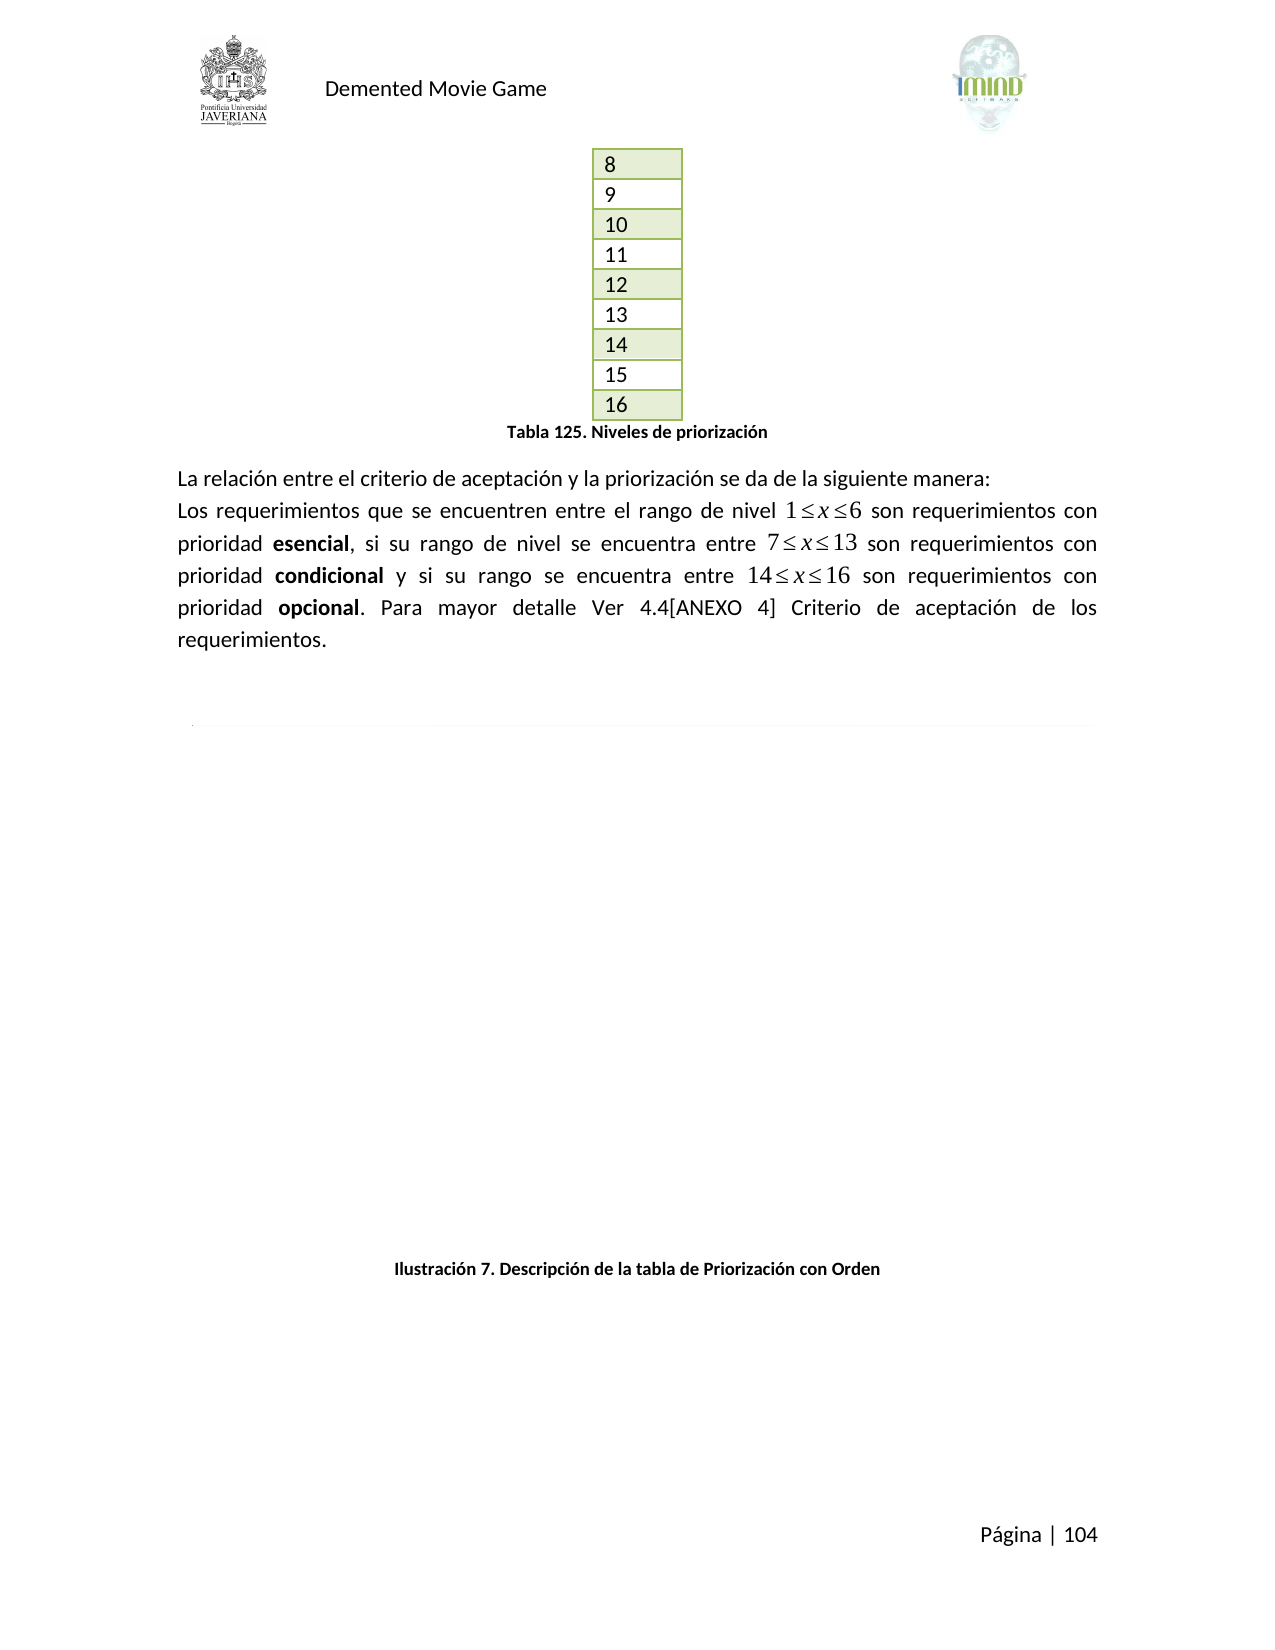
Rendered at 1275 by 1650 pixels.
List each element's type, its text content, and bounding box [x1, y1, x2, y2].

text La relación entre el criterio de aceptación y la priorización se da de la siguiente manera: [177, 464, 1098, 492]
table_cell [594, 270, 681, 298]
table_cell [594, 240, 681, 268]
text Los requerimientos que se encuentren entre el rango de nivel son requerimientos con prioridad esencial, si su rango de nivel se encuentra entre son requerimientos con prioridad condicional y si su rango se encuentra entre son requerimientos con prioridad opcional. Para mayor detalle Ver 4.4[ANEXO 4] Criterio de aceptación de los requerimientos. [177, 497, 1098, 653]
picture [951, 35, 1033, 138]
text Tabla 125. Niveles de priorización [177, 421, 1098, 444]
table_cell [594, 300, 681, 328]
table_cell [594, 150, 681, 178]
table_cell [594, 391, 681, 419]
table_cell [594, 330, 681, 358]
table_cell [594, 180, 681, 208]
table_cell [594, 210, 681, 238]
picture [200, 35, 267, 126]
text Ilustración 7. Descripción de la tabla de Priorización con Orden [177, 1257, 1098, 1280]
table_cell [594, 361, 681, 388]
